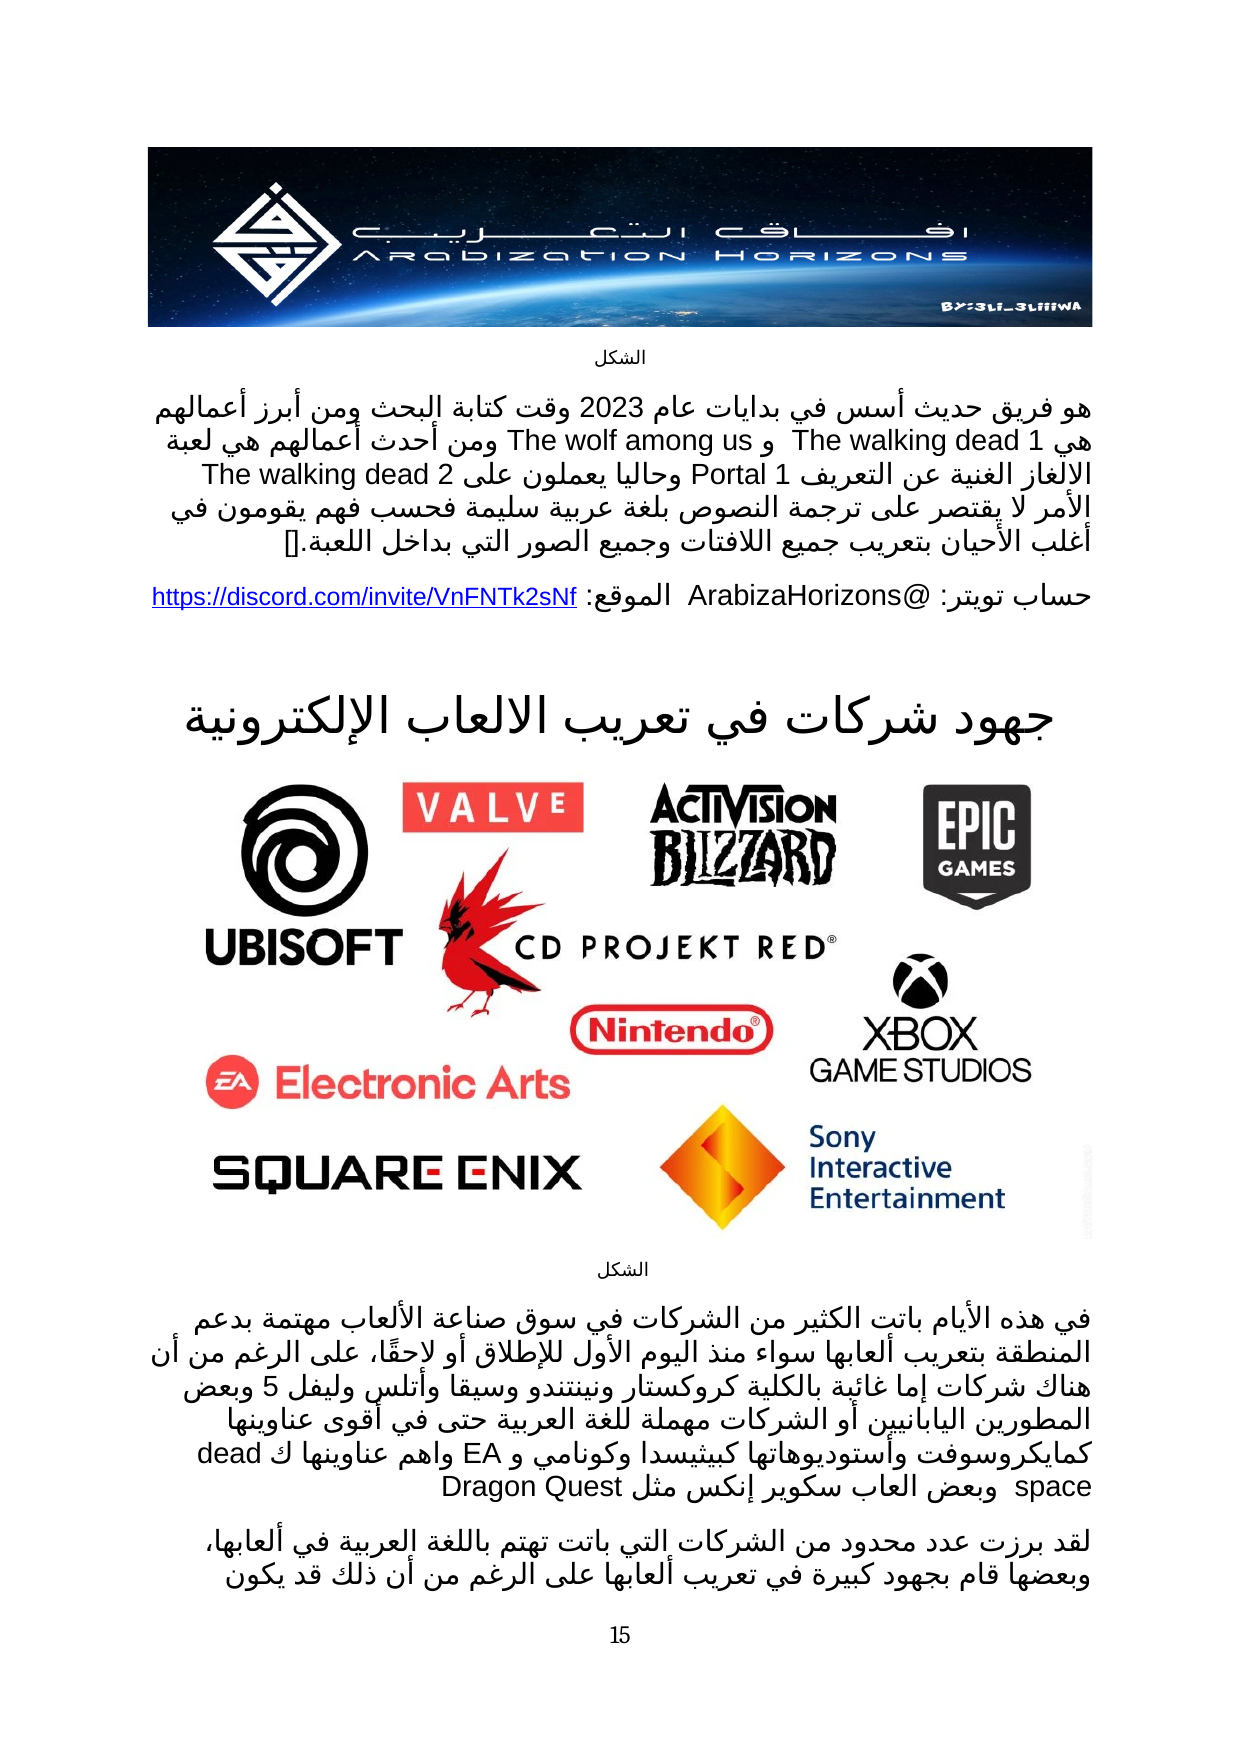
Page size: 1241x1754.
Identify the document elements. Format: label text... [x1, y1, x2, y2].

text جهود شركات في تعريب الالعاب الإلكترونية [148, 687, 1092, 744]
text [148, 1523, 1092, 1591]
text حساب تويتر: @ArabizaHorizons الموقع: https://discord.com/invite/VnFNTk2sNf [148, 578, 1092, 612]
text الشكل [148, 1259, 1092, 1281]
text في هذه الأيام باتت الكثير من الشركات في سوق صناعة الألعاب مهتمة بدعم المنطقة بتعريب ألعابها سواء منذ اليوم الأول للإطلاق أو لاحقًا، على الرغم من أن هناك شركات إما غائبة بالكلية كروكستار ونينتندو وسيقا وأتلس وليفل 5 وبعض المطورين اليابانيين أو الشركات مهملة للغة العربية حتى في أقوى عناوينها كمايكروسوفت وأستوديوهاتها كبيثيسدا وكونامي و EA واهم عناوينها ك dead space وبعض العاب سكوير إنكس مثل Dragon Quest [148, 1301, 1092, 1503]
text هو فريق حديث أسس في بدايات عام 2023 وقت كتابة البحث ومن أبرز أعمالهم هي The walking dead 1 و The wolf among us ومن أحدث أعمالهم هي لعبة الالغاز الغنية عن التعريف Portal 1 وحاليا يعملون على The walking dead 2 الأمر لا يقتصر على ترجمة النصوص بلغة عربية سليمة فحسب فهم يقومون في أغلب الأحيان بتعريب جميع اللافتات وجميع الصور التي بداخل اللعبة.[] [148, 389, 1092, 557]
picture [147, 765, 1093, 1239]
text الشكل [148, 347, 1092, 369]
